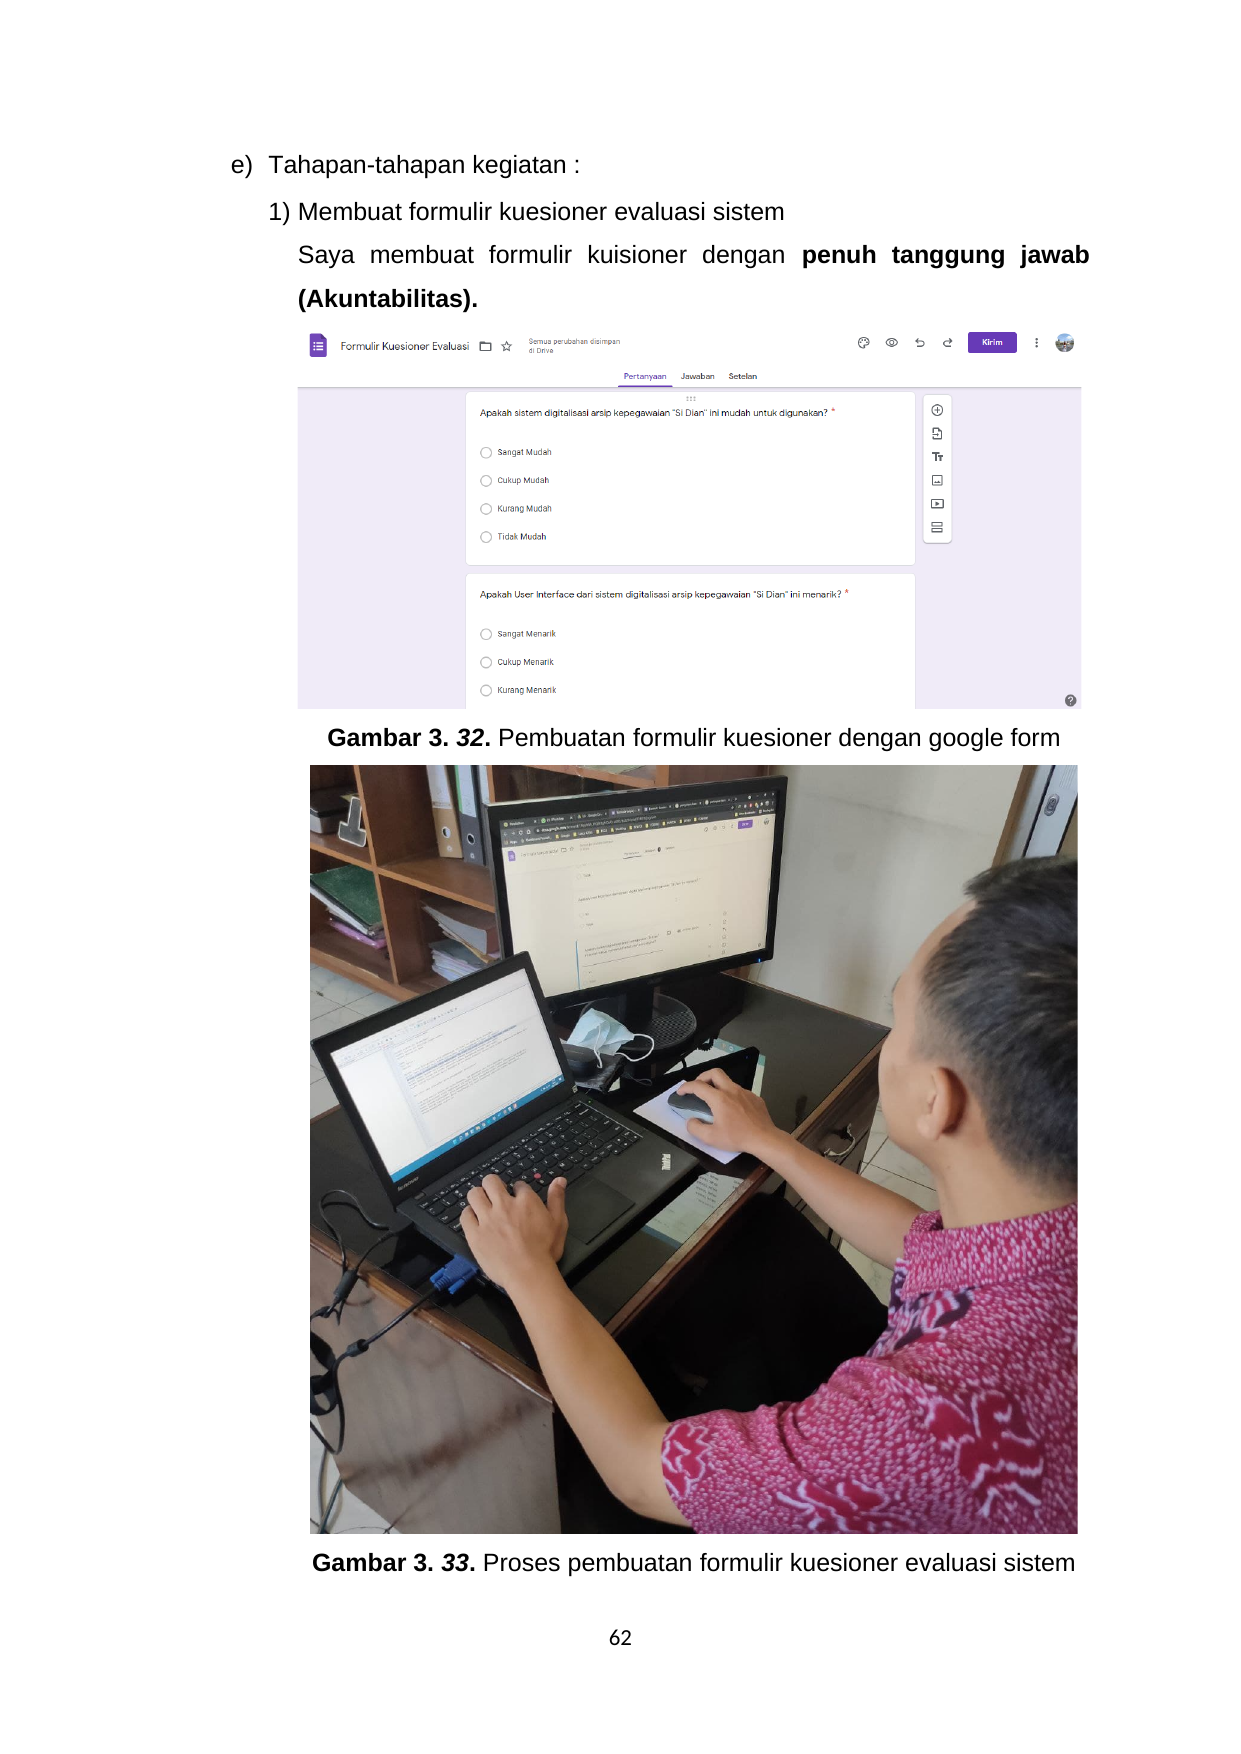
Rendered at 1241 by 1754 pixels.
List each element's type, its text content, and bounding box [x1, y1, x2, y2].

picture [310, 765, 1078, 1534]
text Gambar 3. 32. Pembuatan formulir kuesioner dengan google form [298, 722, 1090, 751]
text Saya membuat formulir kuisioner dengan penuh tanggung jawab (Akuntabilitas). [298, 240, 1090, 312]
list Tahapan-tahapan kegiatan : [231, 150, 1090, 179]
subtitle Membuat formulir kuesioner evaluasi sistem [268, 197, 1090, 226]
text Gambar 3. 33. Proses pembuatan formulir kuesioner evaluasi sistem [298, 1547, 1090, 1576]
picture [297, 326, 1082, 709]
